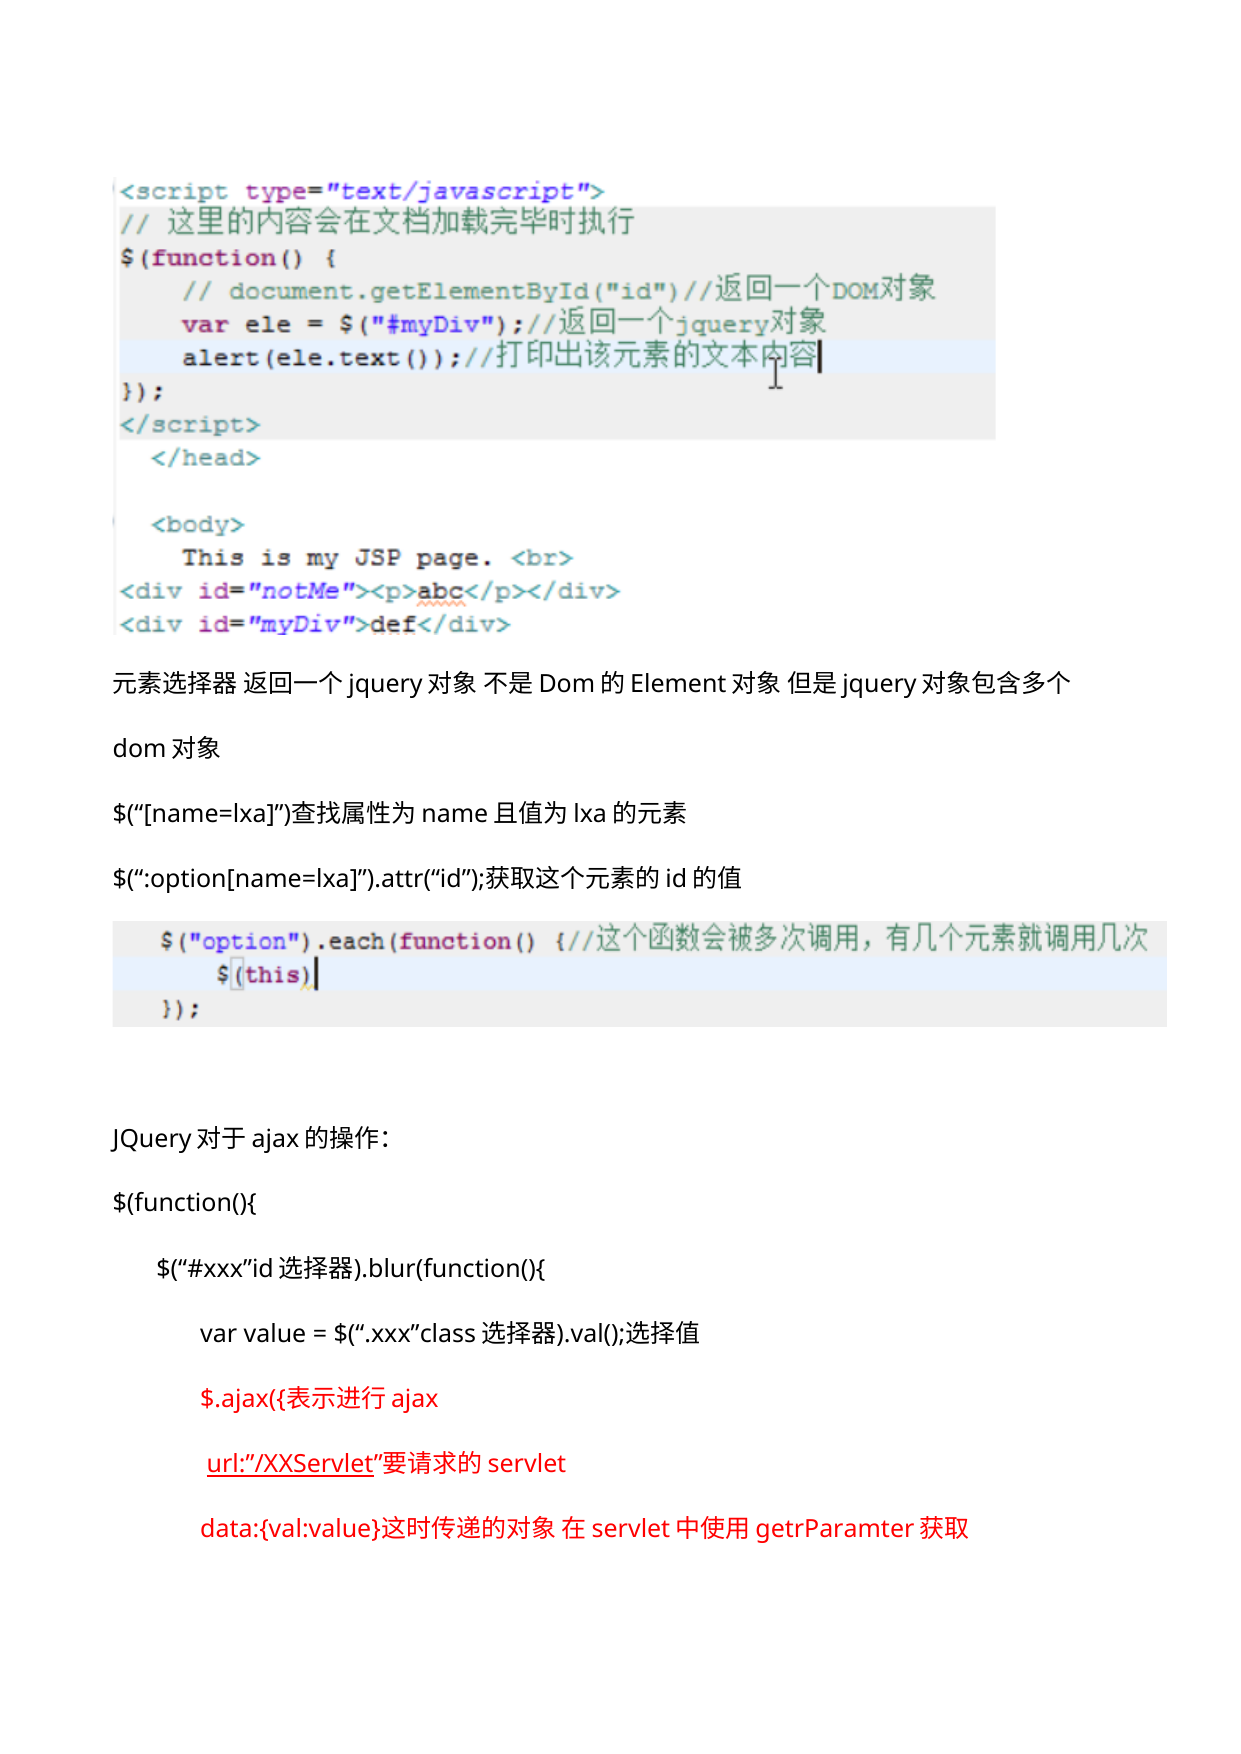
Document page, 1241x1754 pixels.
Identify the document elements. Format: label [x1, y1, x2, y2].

picture [112, 921, 1167, 1027]
picture [112, 177, 996, 635]
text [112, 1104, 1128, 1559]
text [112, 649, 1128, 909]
